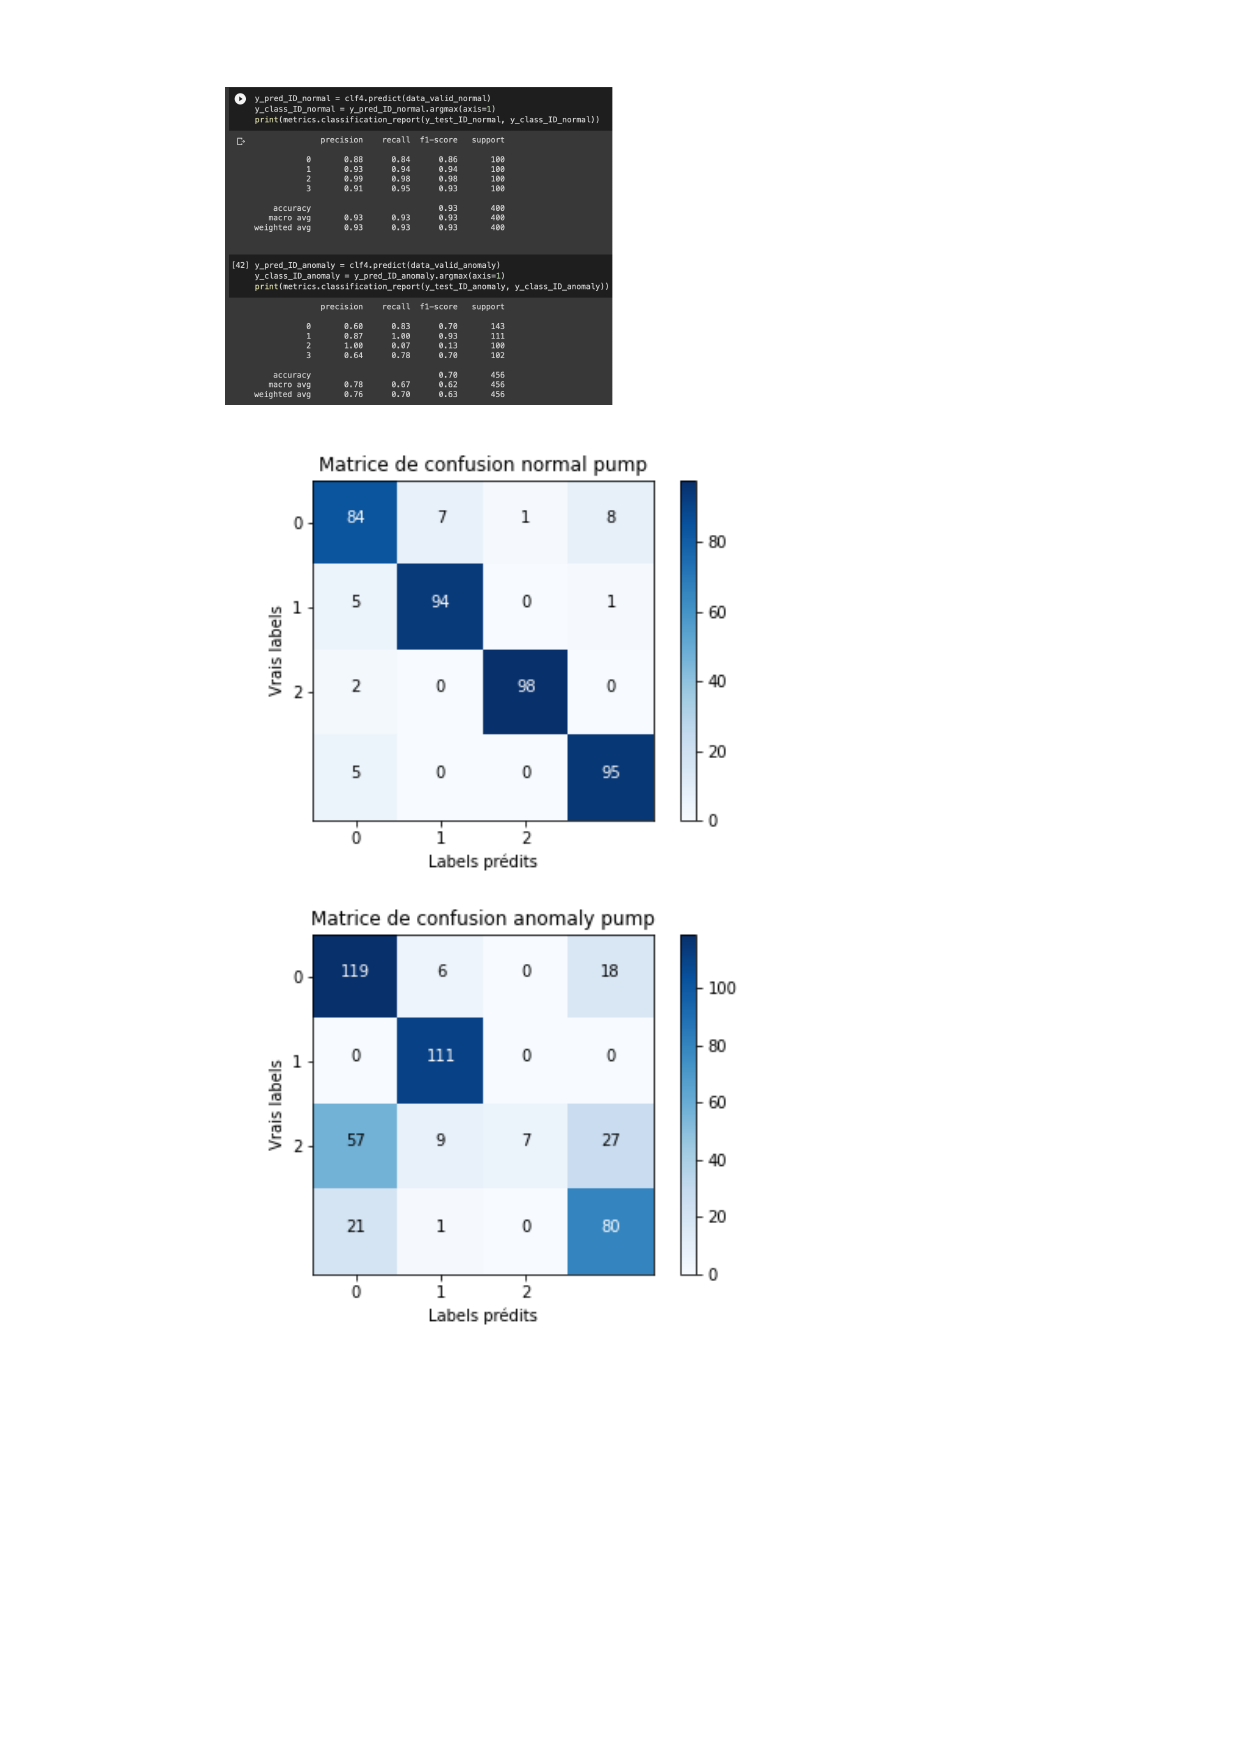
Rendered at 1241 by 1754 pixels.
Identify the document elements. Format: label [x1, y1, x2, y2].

picture [225, 87, 613, 405]
picture [150, 880, 826, 1331]
picture [150, 426, 826, 877]
